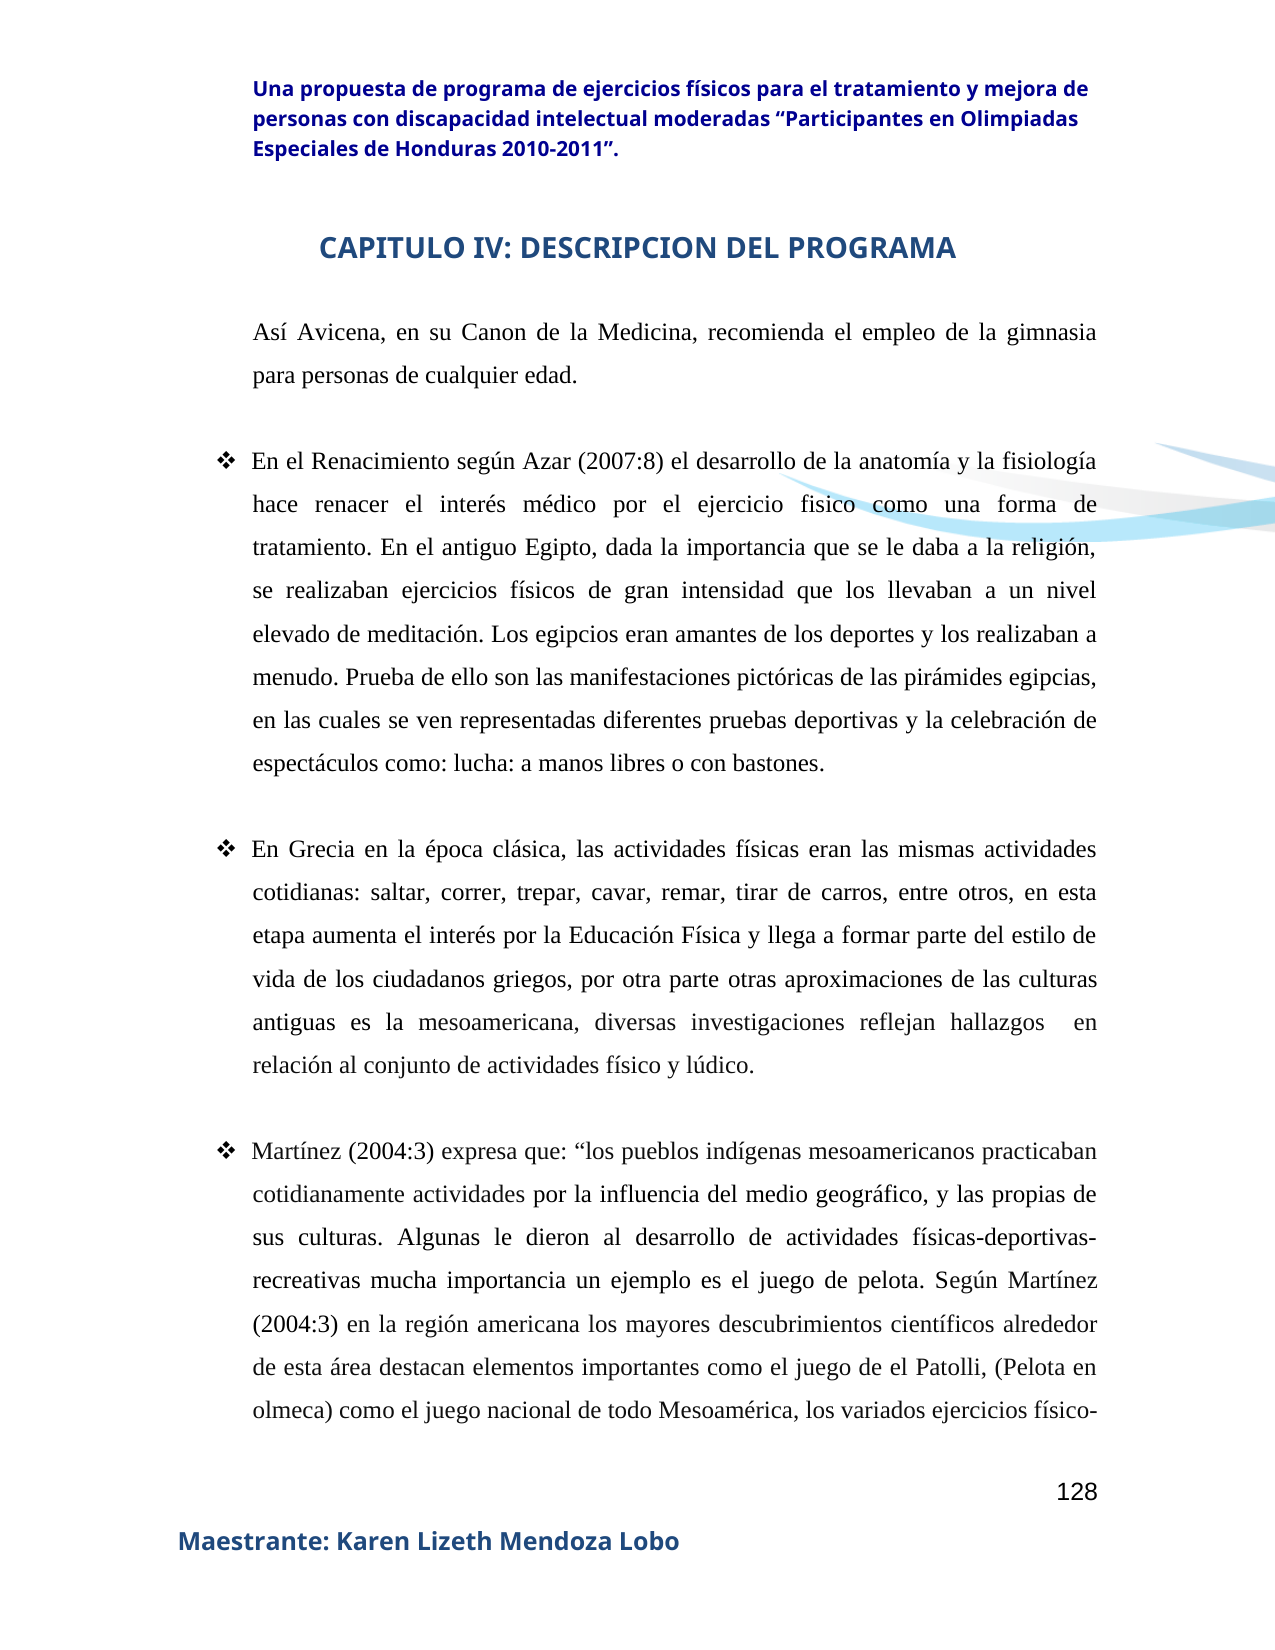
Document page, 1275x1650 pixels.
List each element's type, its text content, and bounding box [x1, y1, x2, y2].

list En el Renacimiento según Azar (2007:8) el desarrollo de la anatomía y la fisiología hace renacer el interés médico por el ejercicio fisico como una forma de tratamiento. En el antiguo Egipto, dada la importancia que se le daba a la religión, se realizaban ejercicios físicos de gran intensidad que los llevaban a un nivel elevado de meditación. Los egipcios eran amantes de los deportes y los realizaban a menudo. Prueba de ello son las manifestaciones pictóricas de las pirámides egipcias, en las cuales se ven representadas diferentes pruebas deportivas y la celebración de espectáculos como: lucha: a manos libres o con bastones. [215, 446, 1098, 777]
picture [779, 298, 1275, 542]
list En Grecia en la época clásica, las actividades físicas eran las mismas actividades cotidianas: saltar, correr, trepar, cavar, remar, tirar de carros, entre otros, en esta etapa aumenta el interés por la Educación Física y llega a formar parte del estilo de vida de los ciudadanos griegos, por otra parte otras aproximaciones de las culturas antiguas es la mesoamericana, diversas investigaciones reflejan hallazgos en relación al conjunto de actividades físico y lúdico. [215, 834, 1098, 1079]
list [215, 1136, 1098, 1424]
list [215, 317, 1098, 389]
